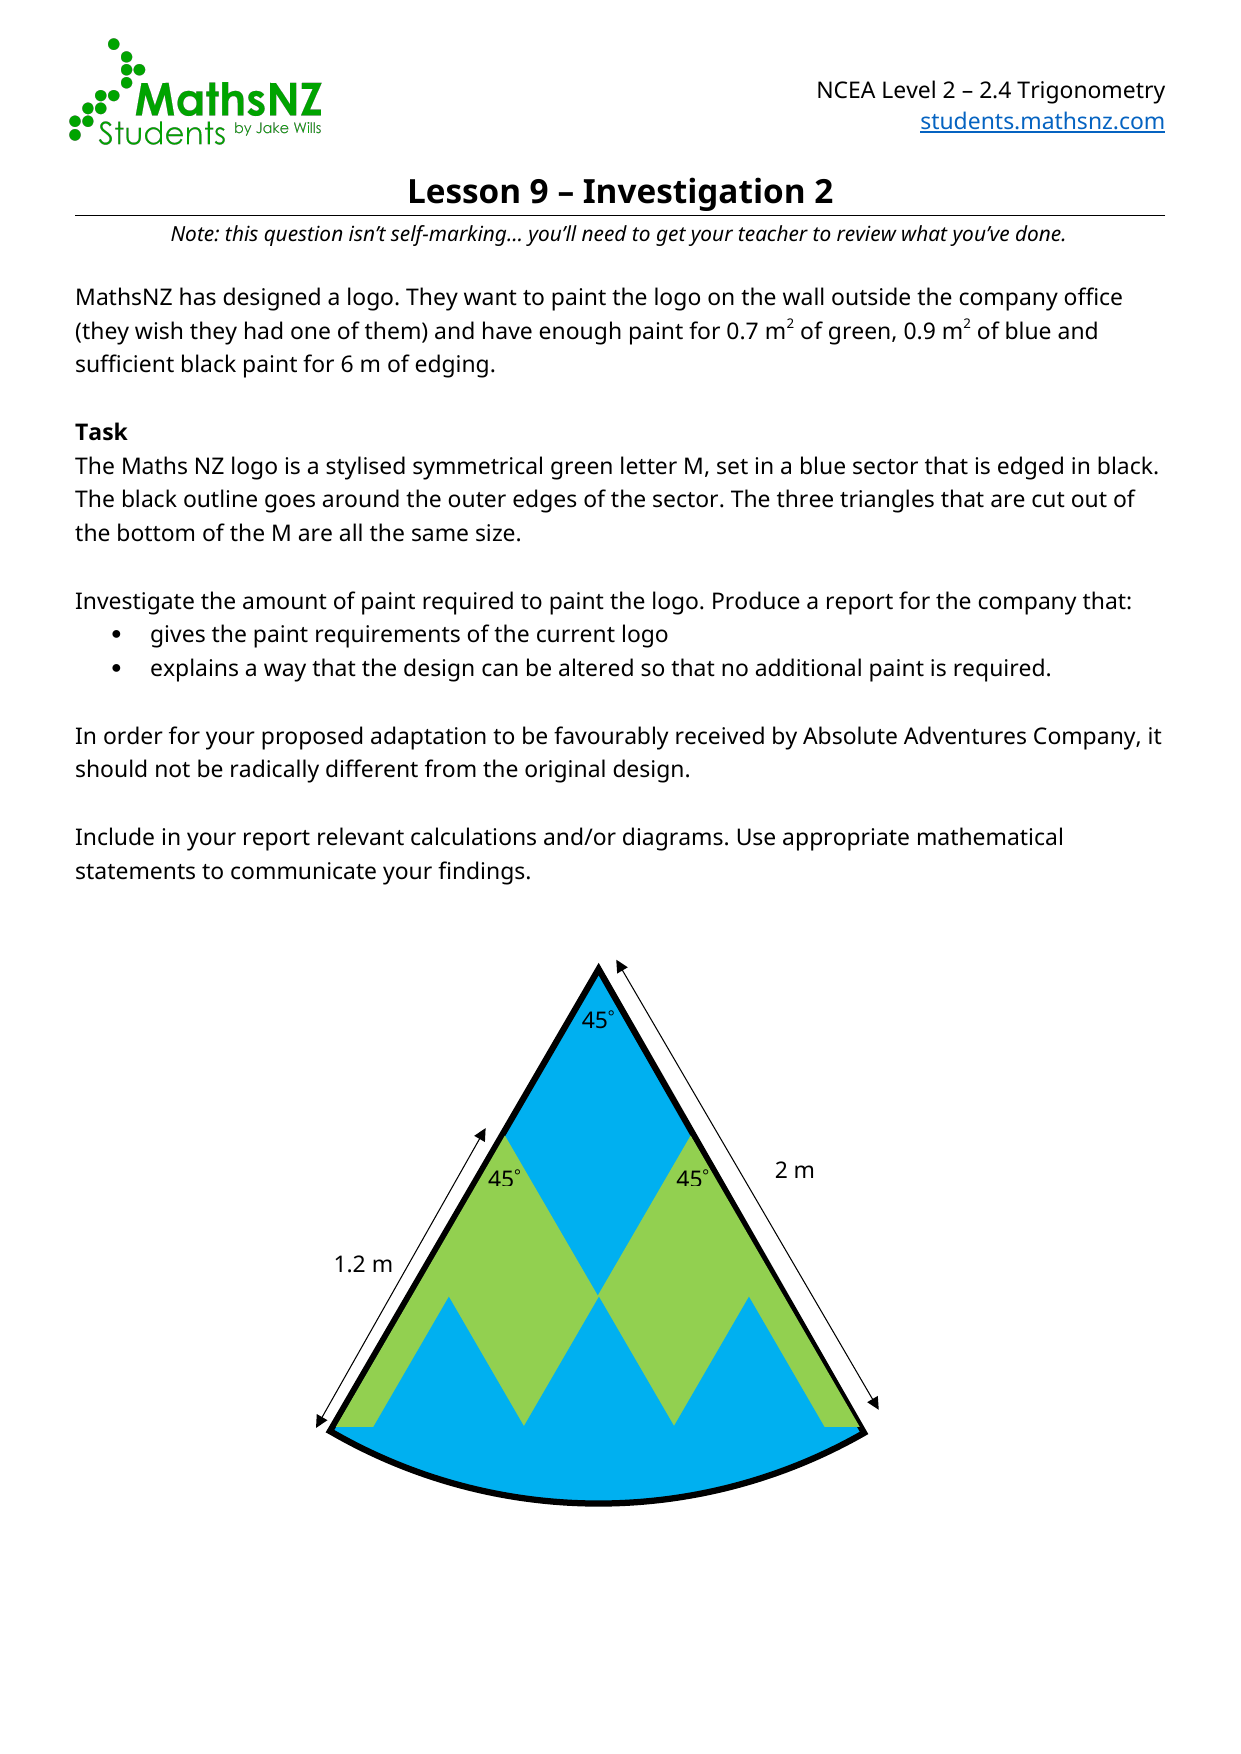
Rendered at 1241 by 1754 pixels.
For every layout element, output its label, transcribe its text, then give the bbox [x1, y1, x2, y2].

text Include in your report relevant calculations and/or diagrams. Use appropriate mathematical statements to communicate your findings. [75, 821, 1165, 886]
list gives the paint requirements of the current logo [112, 618, 1165, 649]
text The Maths NZ logo is a stylised symmetrical green letter M, set in a blue sector that is edged in black. The black outline goes around the outer edges of the sector. The three triangles that are cut out of the bottom of the M are all the same size. [75, 449, 1165, 548]
text MathsNZ has designed a logo. They want to paint the logo on the wall outside the company office (they wish they had one of them) and have enough paint for 0.7 m2 of green, 0.9 m2 of blue and sufficient black paint for 6 m of edging. [75, 281, 1165, 379]
picture [63, 32, 328, 151]
list explains a way that the design can be altered so that no additional paint is required. [112, 652, 1165, 683]
text Investigate the amount of paint required to paint the logo. Produce a report for the company that: [75, 584, 1165, 616]
text Task [75, 416, 1165, 447]
text In order for your proposed adaptation to be favourably received by Absolute Adventures Company, it should not be radically different from the original design. [75, 719, 1165, 784]
subtitle Lesson 9 – Investigation 2 [75, 167, 1165, 215]
text Note: this question isn’t self-marking… you’ll need to get your teacher to review what you’ve done. [75, 219, 1165, 248]
